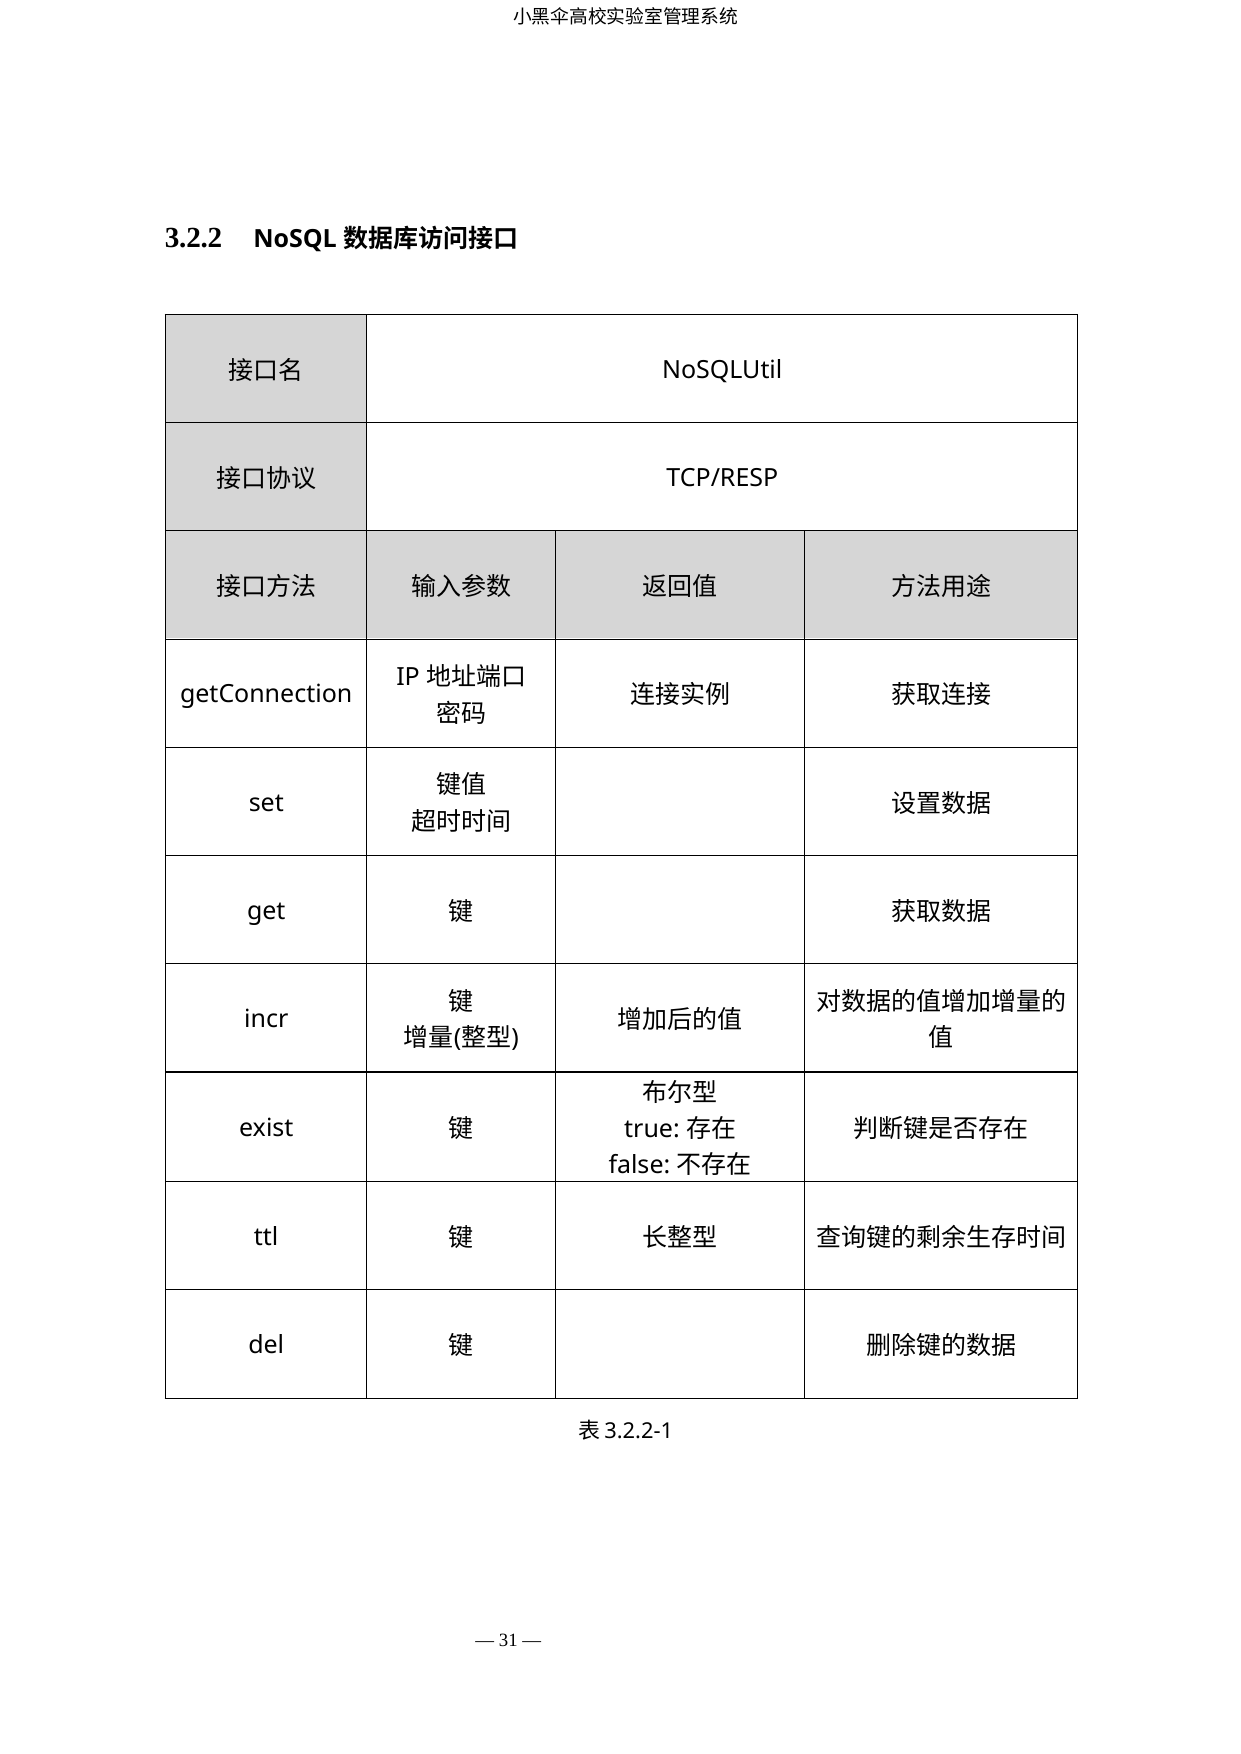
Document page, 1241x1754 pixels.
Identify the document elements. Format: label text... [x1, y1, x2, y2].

table_cell set [166, 748, 366, 855]
table_cell 接口方法 [166, 531, 366, 638]
table_cell 对数据的值增加增量的值 [805, 964, 1077, 1071]
table_cell ttl [166, 1182, 366, 1289]
table_cell 键 [367, 1182, 555, 1289]
table_cell 查询键的剩余生存时间 [805, 1182, 1077, 1289]
table_cell 长整型 [556, 1182, 804, 1289]
table_header 接口名 [166, 315, 366, 422]
table_cell 键 [367, 1290, 555, 1398]
table_cell get [166, 856, 366, 963]
table_cell del [166, 1290, 366, 1398]
table_cell 返回值 [556, 531, 804, 638]
table_cell 键 [367, 1073, 555, 1181]
table_cell 键 增量(整型) [367, 964, 555, 1071]
table_cell 删除键的数据 [805, 1290, 1077, 1398]
table_cell exist [166, 1073, 366, 1181]
table_cell [556, 1290, 804, 1398]
subtitle NoSQL 数据库访问接口 [164, 214, 1086, 256]
table_cell getConnection [166, 640, 366, 747]
table_cell incr [166, 964, 366, 1071]
table_cell 判断键是否存在 [805, 1073, 1077, 1181]
table_cell 键值 超时时间 [367, 748, 555, 855]
table_cell 布尔型 true: 存在 false: 不存在 [556, 1073, 804, 1181]
table_cell [556, 748, 804, 855]
table_cell 设置数据 [805, 748, 1077, 855]
table_cell 键 [367, 856, 555, 963]
table_cell 接口协议 [166, 423, 366, 530]
table_header NoSQLUtil [367, 315, 1077, 422]
table_cell IP 地址端口 密码 [367, 640, 555, 747]
table_cell 获取连接 [805, 640, 1077, 747]
table_cell 输入参数 [367, 531, 555, 638]
table_cell 连接实例 [556, 640, 804, 747]
table_cell 方法用途 [805, 531, 1077, 638]
table_cell TCP/RESP [367, 423, 1077, 530]
table_cell 获取数据 [805, 856, 1077, 963]
table_cell 增加后的值 [556, 964, 804, 1071]
text 表3.2.2-1 [164, 1399, 1086, 1444]
table_cell [556, 856, 804, 963]
